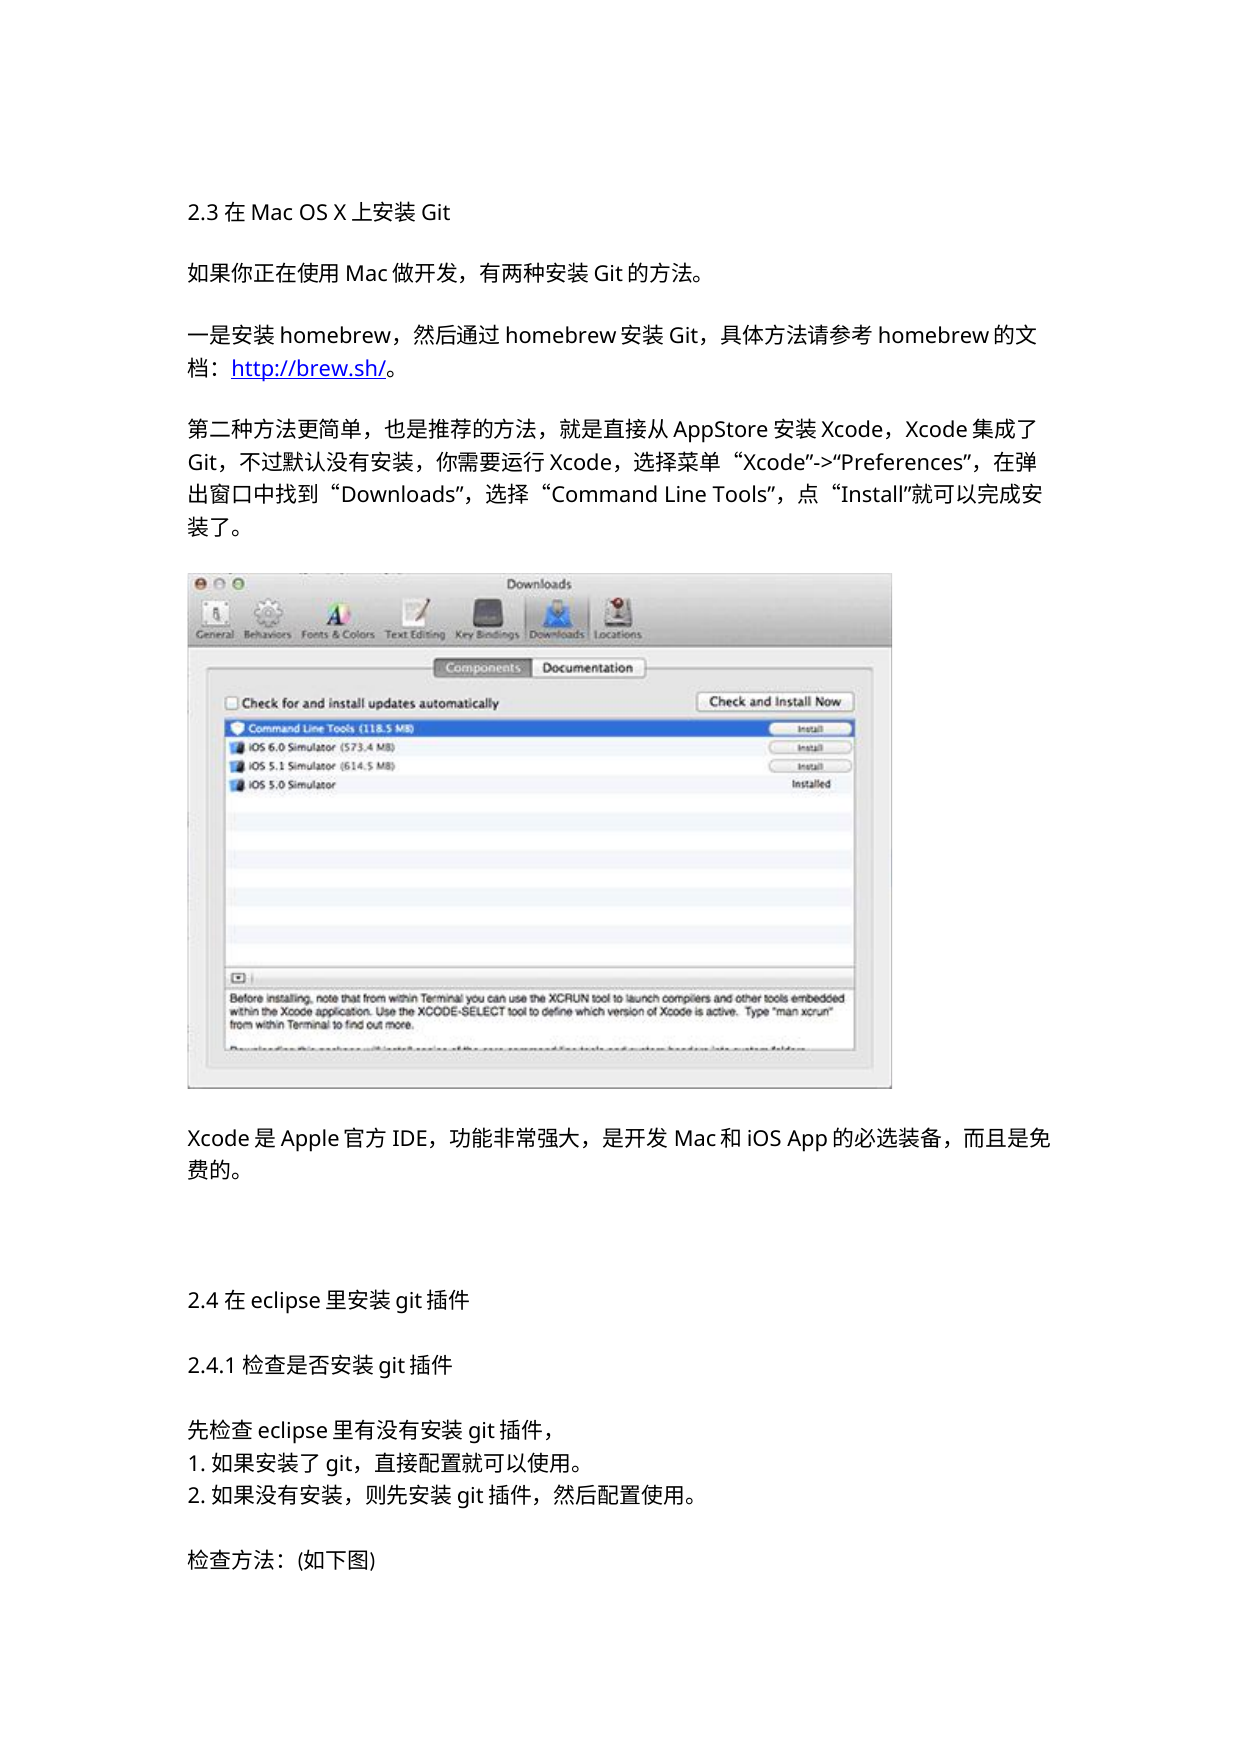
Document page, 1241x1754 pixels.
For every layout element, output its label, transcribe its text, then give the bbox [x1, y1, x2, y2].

text Xcode是Apple官方IDE，功能非常强大，是开发Mac和iOS App的必选装备，而且是免费的。 [187, 1120, 1053, 1185]
text 检查方法：(如下图) [187, 1543, 1053, 1575]
text 2.4 在eclipse里安装git插件 [187, 1283, 1053, 1315]
text 1. 如果安装了git，直接配置就可以使用。 [187, 1445, 1053, 1478]
text 2. 如果没有安装，则先安装git插件，然后配置使用。 [187, 1478, 1053, 1510]
picture [187, 573, 893, 1089]
text 第二种方法更简单，也是推荐的方法，就是直接从AppStore安装Xcode，Xcode集成了Git，不过默认没有安装，你需要运行Xcode，选择菜单“Xcode”->“Preferences”，在弹出窗口中找到“Downloads”，选择“Command Line Tools”，点“Install”就可以完成安装了。 [187, 412, 1053, 542]
text 一是安装homebrew，然后通过homebrew安装Git，具体方法请参考homebrew的文档：http://brew.sh/。 [187, 318, 1053, 383]
text 先检查eclipse里有没有安装git插件， [187, 1413, 1053, 1445]
text 2.3 在Mac OS X上安装Git [187, 194, 1053, 227]
text 2.4.1 检查是否安装git插件 [187, 1348, 1053, 1380]
text 如果你正在使用Mac做开发，有两种安装Git的方法。 [187, 256, 1053, 289]
